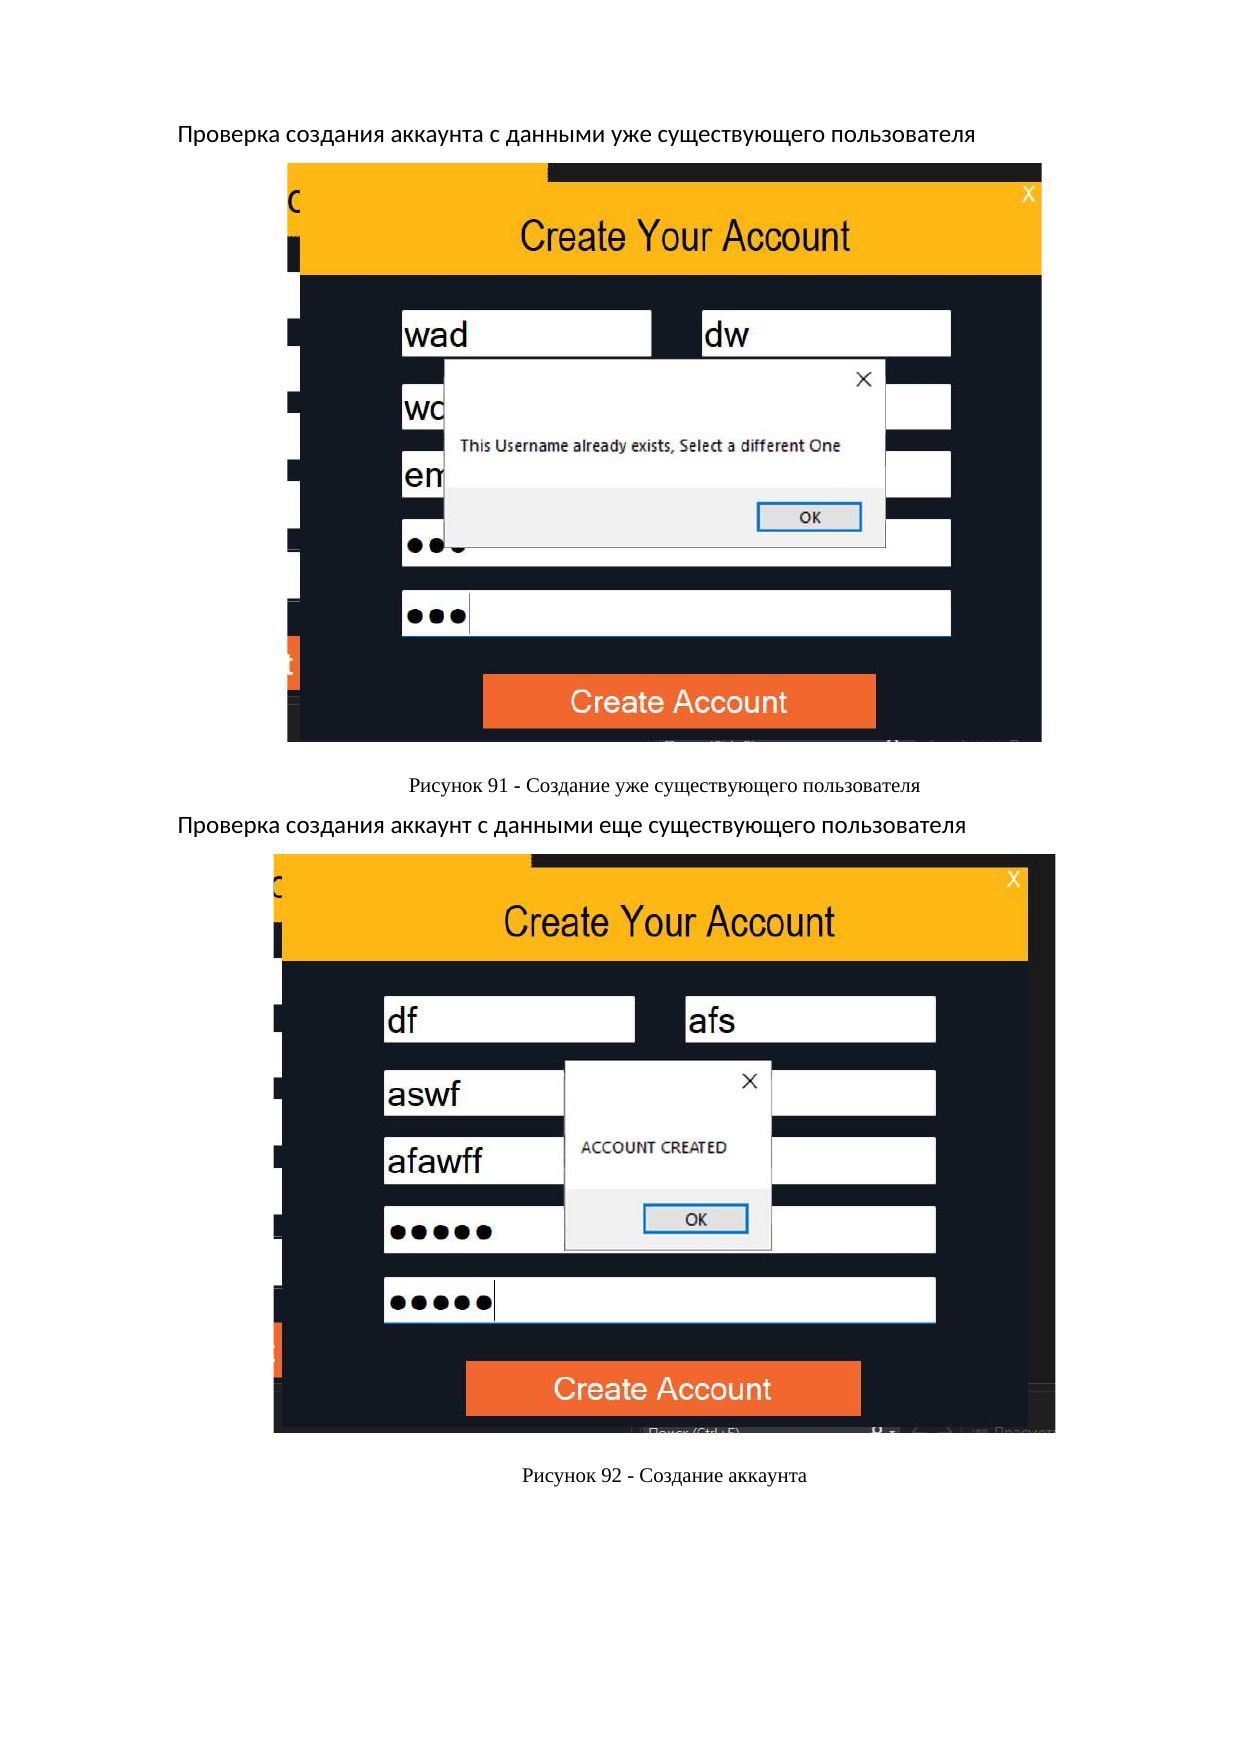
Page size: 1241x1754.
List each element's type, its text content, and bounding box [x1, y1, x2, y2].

text Проверка создания аккаунт с данными еще существующего пользователя [177, 809, 1152, 839]
text Рисунок 91 - Создание уже существующего пользователя [177, 773, 1152, 797]
picture [273, 854, 1056, 1433]
text Проверка создания аккаунта с данными уже существующего пользователя [177, 118, 1152, 149]
text Рисунок 92 - Создание аккаунта [177, 1463, 1152, 1487]
picture [287, 163, 1042, 742]
